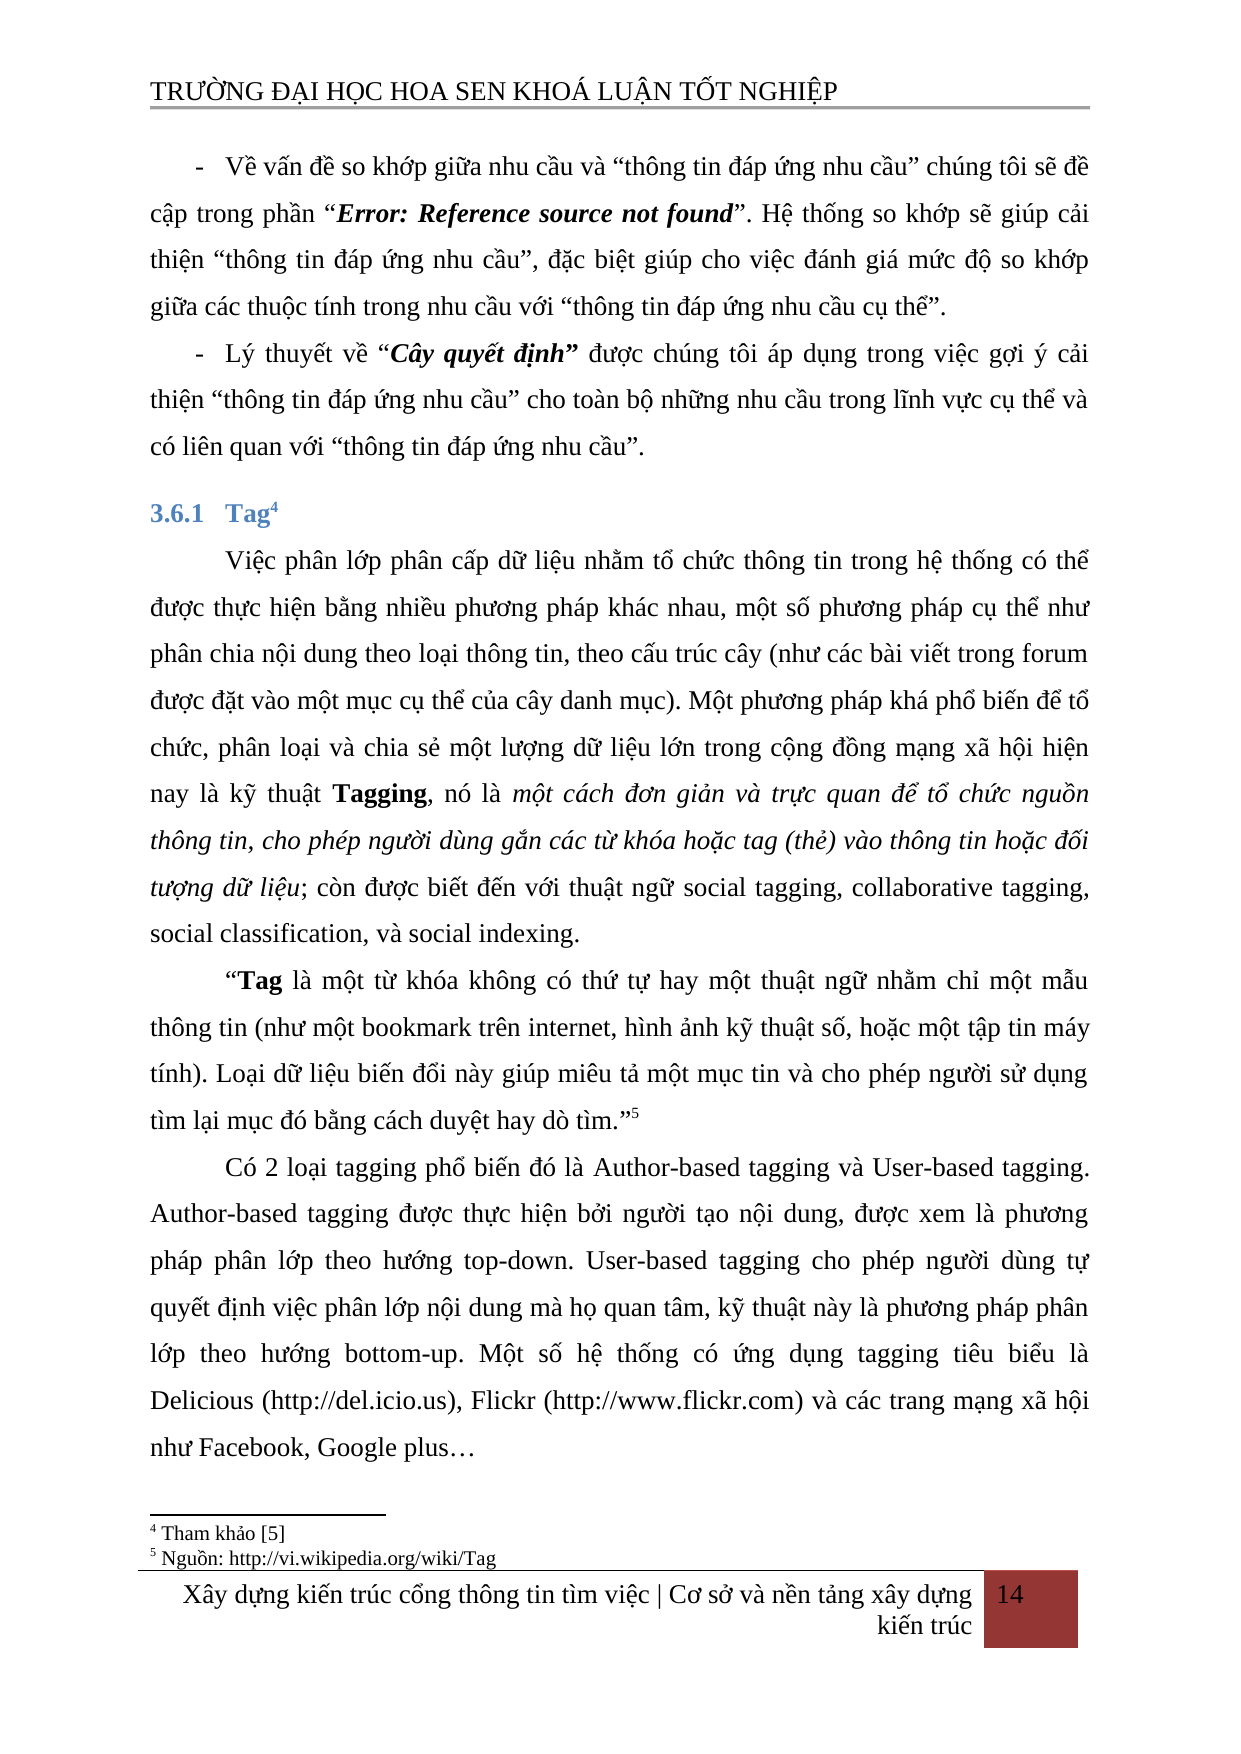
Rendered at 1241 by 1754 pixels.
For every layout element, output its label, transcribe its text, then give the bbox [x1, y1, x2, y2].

subtitle Tag [150, 497, 1090, 529]
text “Tag là một từ khóa không có thứ tự hay một thuật ngữ nhằm chỉ một mẫu thông tin (như một bookmark trên internet, hình ảnh kỹ thuật số, hoặc một tập tin máy tính). Loại dữ liệu biến đổi này giúp miêu tả một mục tin và cho phép người sử dụng tìm lại mục đó bằng cách duyệt hay dò tìm.” [150, 964, 1090, 1135]
list Lý thuyết về “Cây quyết định” được chúng tôi áp dụng trong việc gợi ý cải thiện “thông tin đáp ứng nhu cầu” cho toàn bộ những nhu cầu trong lĩnh vực cụ thể và có liên quan với “thông tin đáp ứng nhu cầu”. [150, 337, 1090, 461]
text Có 2 loại tagging phổ biến đó là Author-based tagging và User-based tagging. Author-based tagging được thực hiện bởi người tạo nội dung, được xem là phương pháp phân lớp theo hướng top-down. User-based tagging cho phép người dùng tự quyết định việc phân lớp nội dung mà họ quan tâm, kỹ thuật này là phương pháp phân lớp theo hướng bottom-up. Một số hệ thống có ứng dụng tagging tiêu biểu là Delicious (http://del.icio.us), Flickr (http://www.flickr.com) và các trang mạng xã hội như Facebook, Google plus… [150, 1151, 1090, 1462]
text Việc phân lớp phân cấp dữ liệu nhằm tổ chức thông tin trong hệ thống có thể được thực hiện bằng nhiều phương pháp khác nhau, một số phương pháp cụ thể như phân chia nội dung theo loại thông tin, theo cấu trúc cây (như các bài viết trong forum được đặt vào một mục cụ thể của cây danh mục). Một phương pháp khá phổ biến để tổ chức, phân loại và chia sẻ một lượng dữ liệu lớn trong cộng đồng mạng xã hội hiện nay là kỹ thuật Tagging, nó là một cách đơn giản và trực quan để tổ chức nguồn thông tin, cho phép người dùng gắn các từ khóa hoặc tag (thẻ) vào thông tin hoặc đối tượng dữ liệu; còn được biết đến với thuật ngữ social tagging, collaborative tagging, social classification, và social indexing. [150, 544, 1090, 949]
